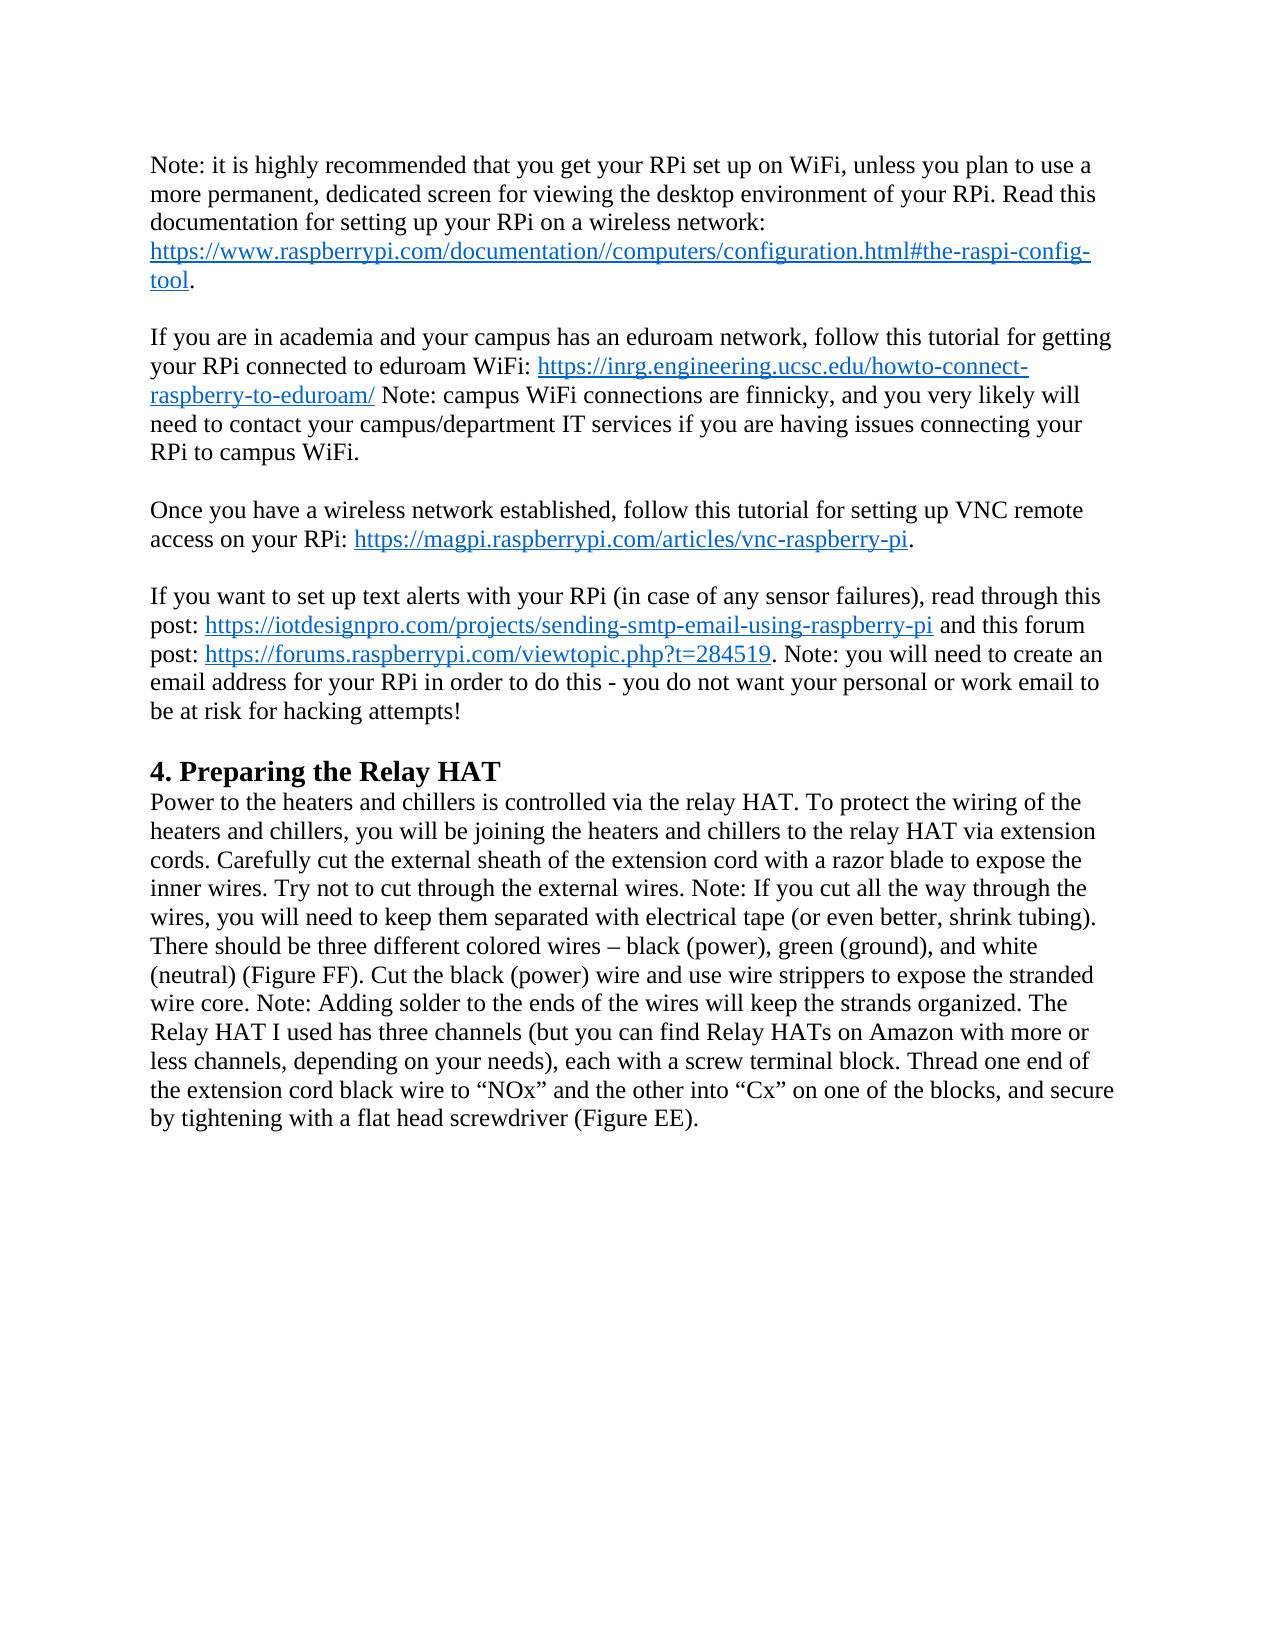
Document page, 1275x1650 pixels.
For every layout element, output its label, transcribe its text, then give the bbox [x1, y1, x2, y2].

text 4. Preparing the Relay HAT [150, 754, 1125, 787]
text https://www.raspberrypi.com/documentation//computers/configuration.html#the-raspi-config-tool. [150, 236, 1125, 294]
text Power to the heaters and chillers is controlled via the relay HAT. To protect the wiring of the heaters and chillers, you will be joining the heaters and chillers to the relay HAT via extension cords. Carefully cut the external sheath of the extension cord with a razor blade to expose the inner wires. Try not to cut through the external wires. Note: If you cut all the way through the wires, you will need to keep them separated with electrical tape (or even better, shrink tubing). There should be three different colored wires – black (power), green (ground), and white (neutral) (Figure FF). Cut the black (power) wire and use wire strippers to expose the stranded wire core. Note: Adding solder to the ends of the wires will keep the strands organized. The Relay HAT I used has three channels (but you can find Relay HATs on Amazon with more or less channels, depending on your needs), each with a screw terminal block. Thread one end of the extension cord black wire to “NOx” and the other into “Cx” on one of the blocks, and secure by tightening with a flat head screwdriver (Figure EE). [150, 787, 1125, 1132]
text If you are in academia and your campus has an eduroam network, follow this tutorial for getting your RPi connected to eduroam WiFi: https://inrg.engineering.ucsc.edu/howto-connect-raspberry-to-eduroam/ Note: campus WiFi connections are finnicky, and you very likely will need to contact your campus/department IT services if you are having issues connecting your RPi to campus WiFi. [150, 322, 1125, 466]
text Once you have a wireless network established, follow this tutorial for setting up VNC remote access on your RPi: https://magpi.raspberrypi.com/articles/vnc-raspberry-pi. [150, 495, 1125, 552]
text If you want to set up text alerts with your RPi (in case of any sensor failures), read through this post: https://iotdesignpro.com/projects/sending-smtp-email-using-raspberry-pi and this forum post: https://forums.raspberrypi.com/viewtopic.php?t=284519. Note: you will need to create an email address for your RPi in order to do this - you do not want your personal or work email to be at risk for hacking attempts! [150, 581, 1125, 725]
text Note: it is highly recommended that you get your RPi set up on WiFi, unless you plan to use a more permanent, dedicated screen for viewing the desktop environment of your RPi. Read this documentation for setting up your RPi on a wireless network: [150, 150, 1125, 236]
